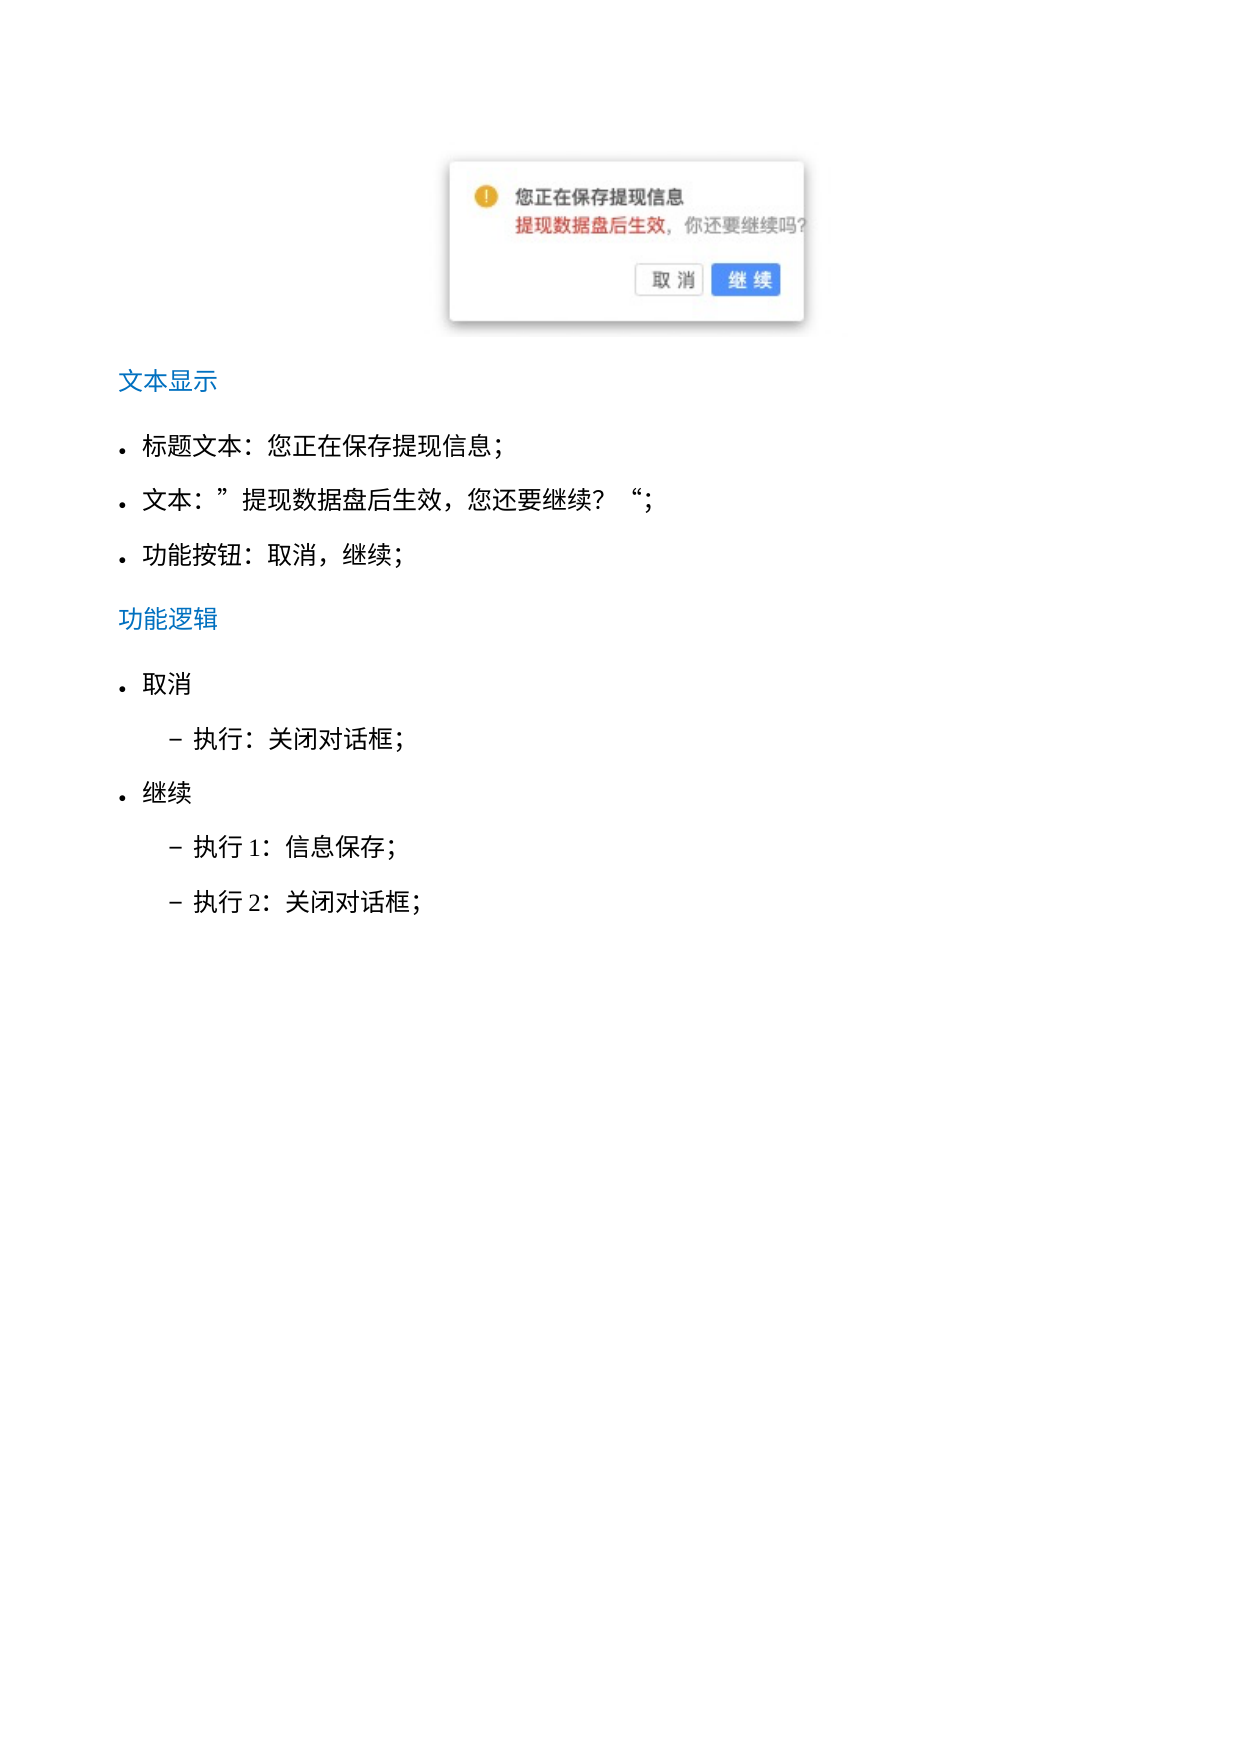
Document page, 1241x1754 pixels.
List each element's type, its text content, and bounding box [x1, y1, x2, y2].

text 执行1：信息保存； [118, 828, 1122, 864]
text 功能按钮：取消，继续； [118, 535, 1122, 571]
text 标题文本：您正在保存提现信息； [118, 426, 1122, 463]
text 继续 [118, 773, 1122, 810]
text 执行：关闭对话框； [118, 719, 1122, 755]
text 文本：”提现数据盘后生效，您还要继续？“； [118, 481, 1122, 517]
text 取消 [118, 665, 1122, 701]
text 功能逻辑 [118, 600, 1122, 636]
text 文本显示 [118, 362, 1122, 398]
picture [392, 118, 848, 337]
text 执行2：关闭对话框； [118, 882, 1122, 918]
